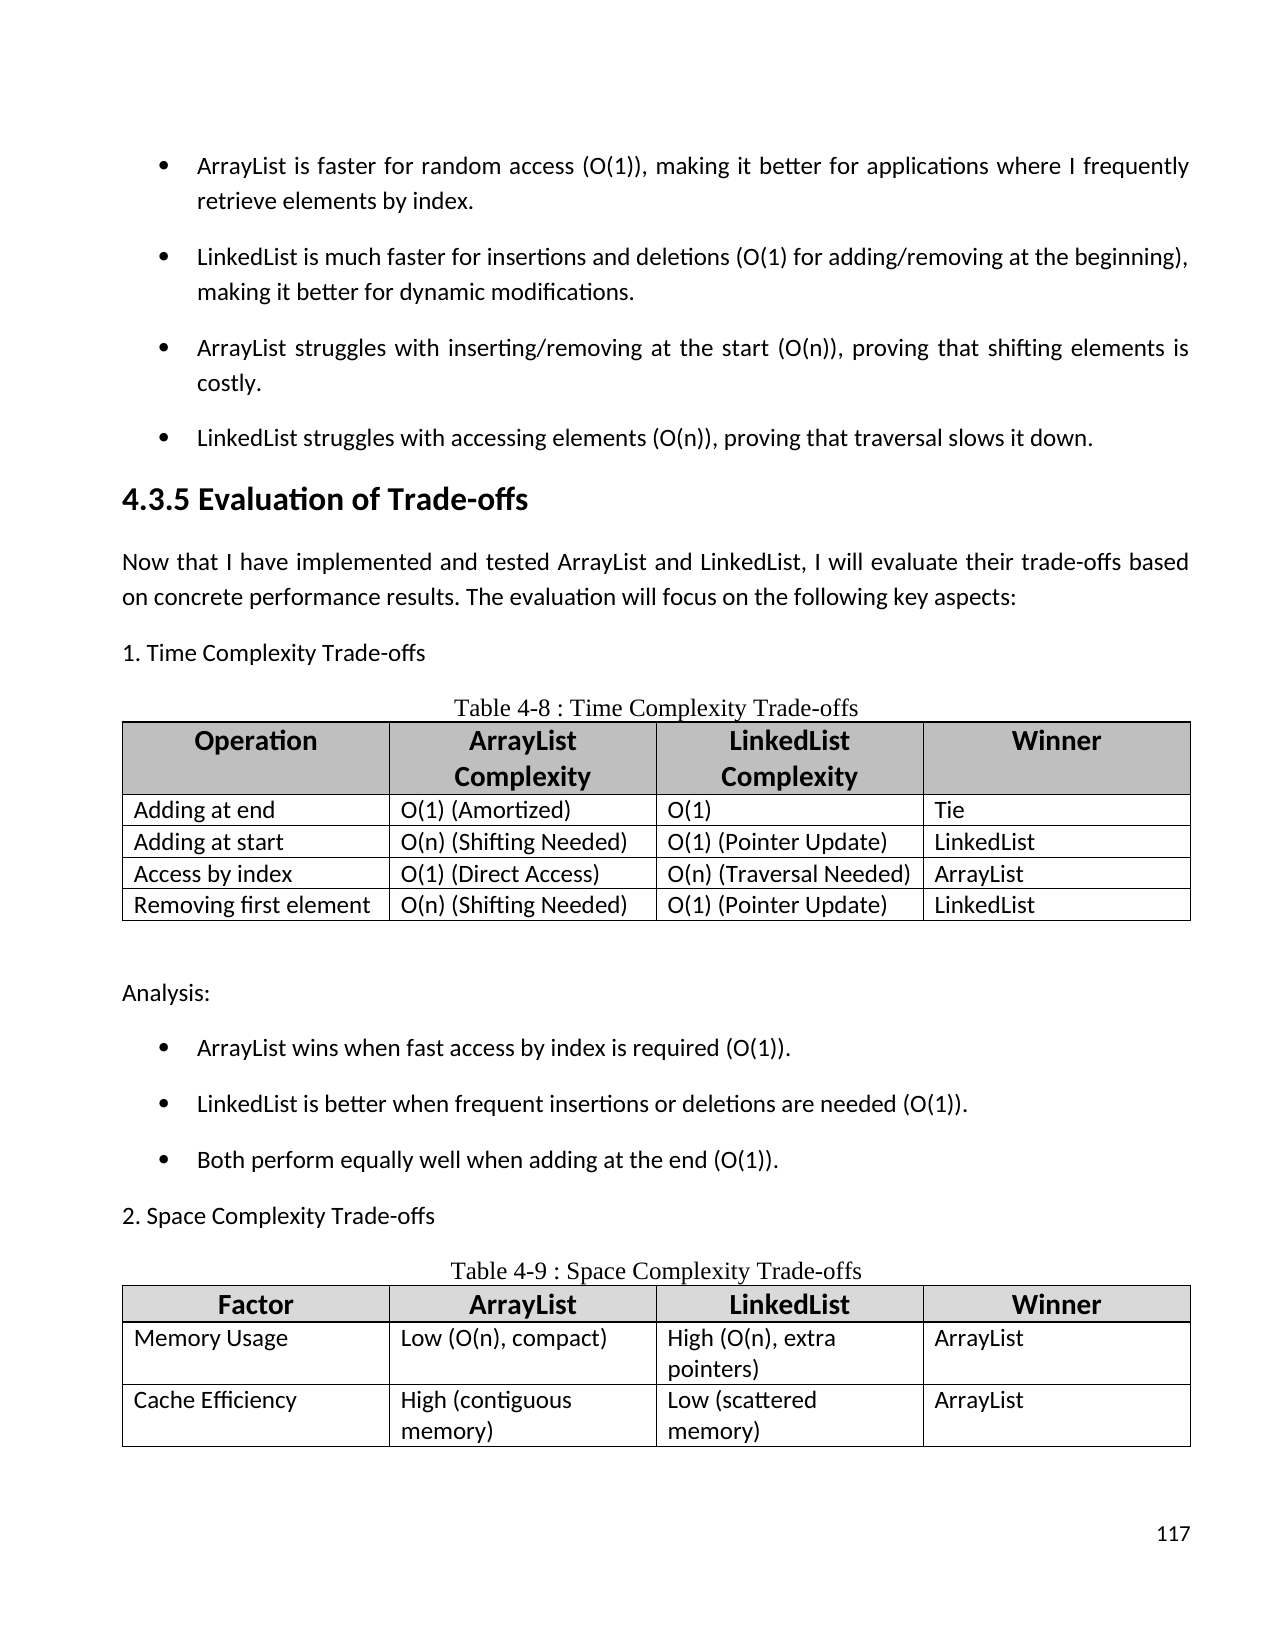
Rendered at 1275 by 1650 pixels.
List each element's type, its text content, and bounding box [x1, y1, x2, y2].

table_cell O(1) (Amortized) [390, 795, 656, 825]
list ArrayList is faster for random access (O(1)), making it better for applications where I frequently retrieve elements by index. [159, 150, 1191, 216]
list LinkedList is better when frequent insertions or deletions are needed (O(1)). [159, 1088, 1191, 1119]
table_cell O(1) (Pointer Update) [657, 889, 923, 920]
table_cell Adding at start [123, 826, 389, 857]
table_header Winner [924, 1286, 1190, 1321]
table_cell LinkedList [924, 826, 1190, 857]
table_header Winner [924, 723, 1190, 794]
table_cell Low (scattered memory) [657, 1385, 923, 1446]
table_header ArrayList [390, 1286, 656, 1321]
text 1. Time Complexity Trade-offs [122, 637, 1191, 667]
text Analysis: [122, 977, 1191, 1007]
table_cell ArrayList [924, 1385, 1190, 1446]
list LinkedList struggles with accessing elements (O(n)), proving that traversal slows it down. [159, 422, 1191, 453]
table_cell High (contiguous memory) [390, 1385, 656, 1446]
list LinkedList is much faster for insertions and deletions (O(1) for adding/removing at the beginning), making it better for dynamic modifications. [159, 241, 1191, 306]
text Now that I have implemented and tested ArrayList and LinkedList, I will evaluate their trade-offs based on concrete performance results. The evaluation will focus on the following key aspects: [122, 546, 1191, 611]
text Table 4-9 : Space Complexity Trade-offs [122, 1256, 1191, 1285]
list Both perform equally well when adding at the end (O(1)). [159, 1144, 1191, 1175]
table_cell Low (O(n), compact) [390, 1323, 656, 1383]
table_cell High (O(n), extra pointers) [657, 1323, 923, 1383]
table_header LinkedList Complexity [657, 723, 923, 794]
table_cell O(n) (Shifting Needed) [390, 889, 656, 920]
table_header LinkedList [657, 1286, 923, 1321]
table_cell Memory Usage [123, 1323, 389, 1383]
table_cell ArrayList [924, 858, 1190, 888]
table_cell O(n) (Traversal Needed) [657, 858, 923, 888]
text Table 4-8 : Time Complexity Trade-offs [122, 693, 1191, 721]
table_cell O(1) (Direct Access) [390, 858, 656, 888]
text 4.3.5 Evaluation of Trade-offs [122, 478, 1191, 519]
table_cell Access by index [123, 858, 389, 888]
table_cell O(n) (Shifting Needed) [390, 826, 656, 857]
table_header Factor [123, 1286, 389, 1321]
table_cell LinkedList [924, 889, 1190, 920]
table_cell O(1) [657, 795, 923, 825]
table_header Operation [123, 723, 389, 794]
table_cell O(1) (Pointer Update) [657, 826, 923, 857]
list ArrayList struggles with inserting/removing at the start (O(n)), proving that shifting elements is costly. [159, 332, 1191, 397]
table_cell Removing first element [123, 889, 389, 920]
table_cell Tie [924, 795, 1190, 825]
table_cell Cache Efficiency [123, 1385, 389, 1446]
text 2. Space Complexity Trade-offs [122, 1200, 1191, 1231]
table_cell Adding at end [123, 795, 389, 825]
table_header ArrayList Complexity [390, 723, 656, 794]
list ArrayList wins when fast access by index is required (O(1)). [159, 1033, 1191, 1063]
table_cell ArrayList [924, 1323, 1190, 1383]
